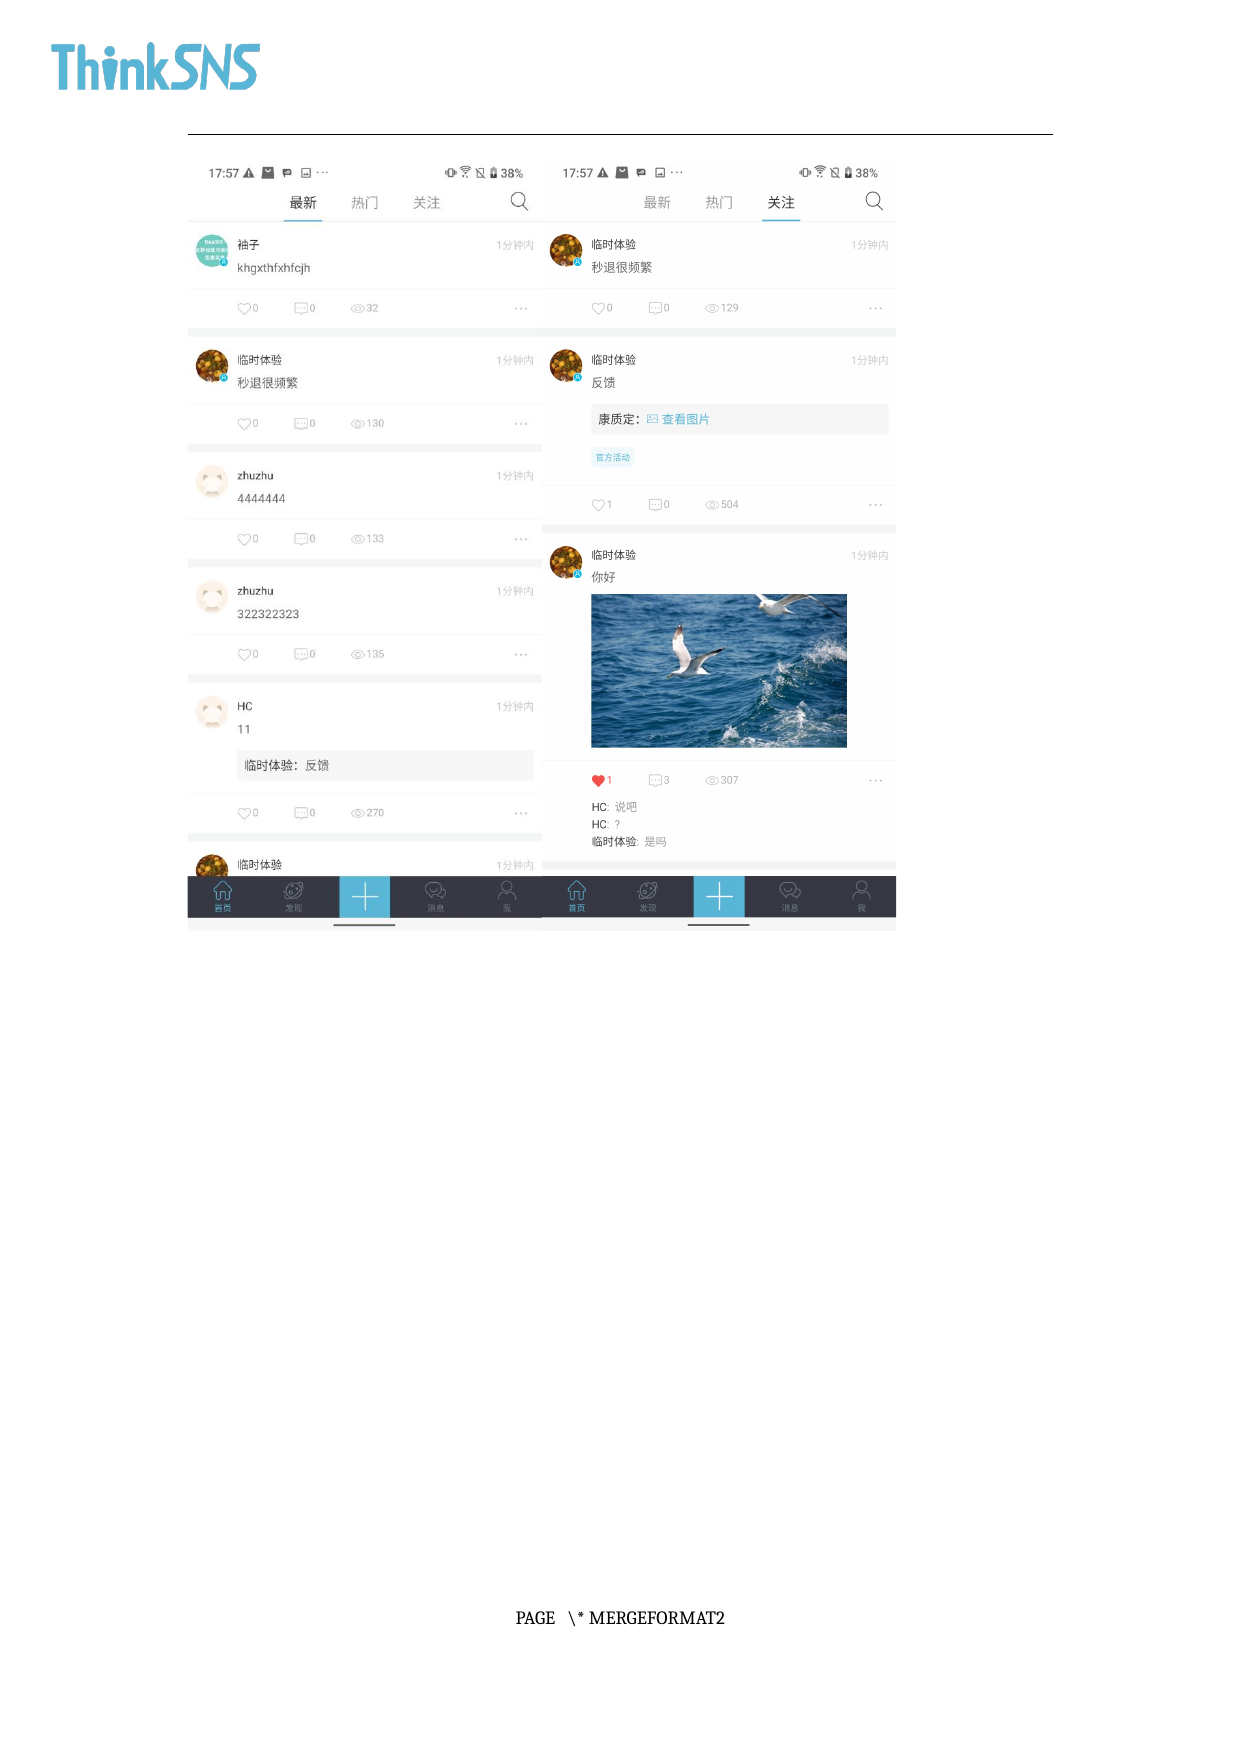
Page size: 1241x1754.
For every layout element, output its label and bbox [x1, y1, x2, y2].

picture [43, 40, 269, 94]
picture [187, 162, 897, 931]
